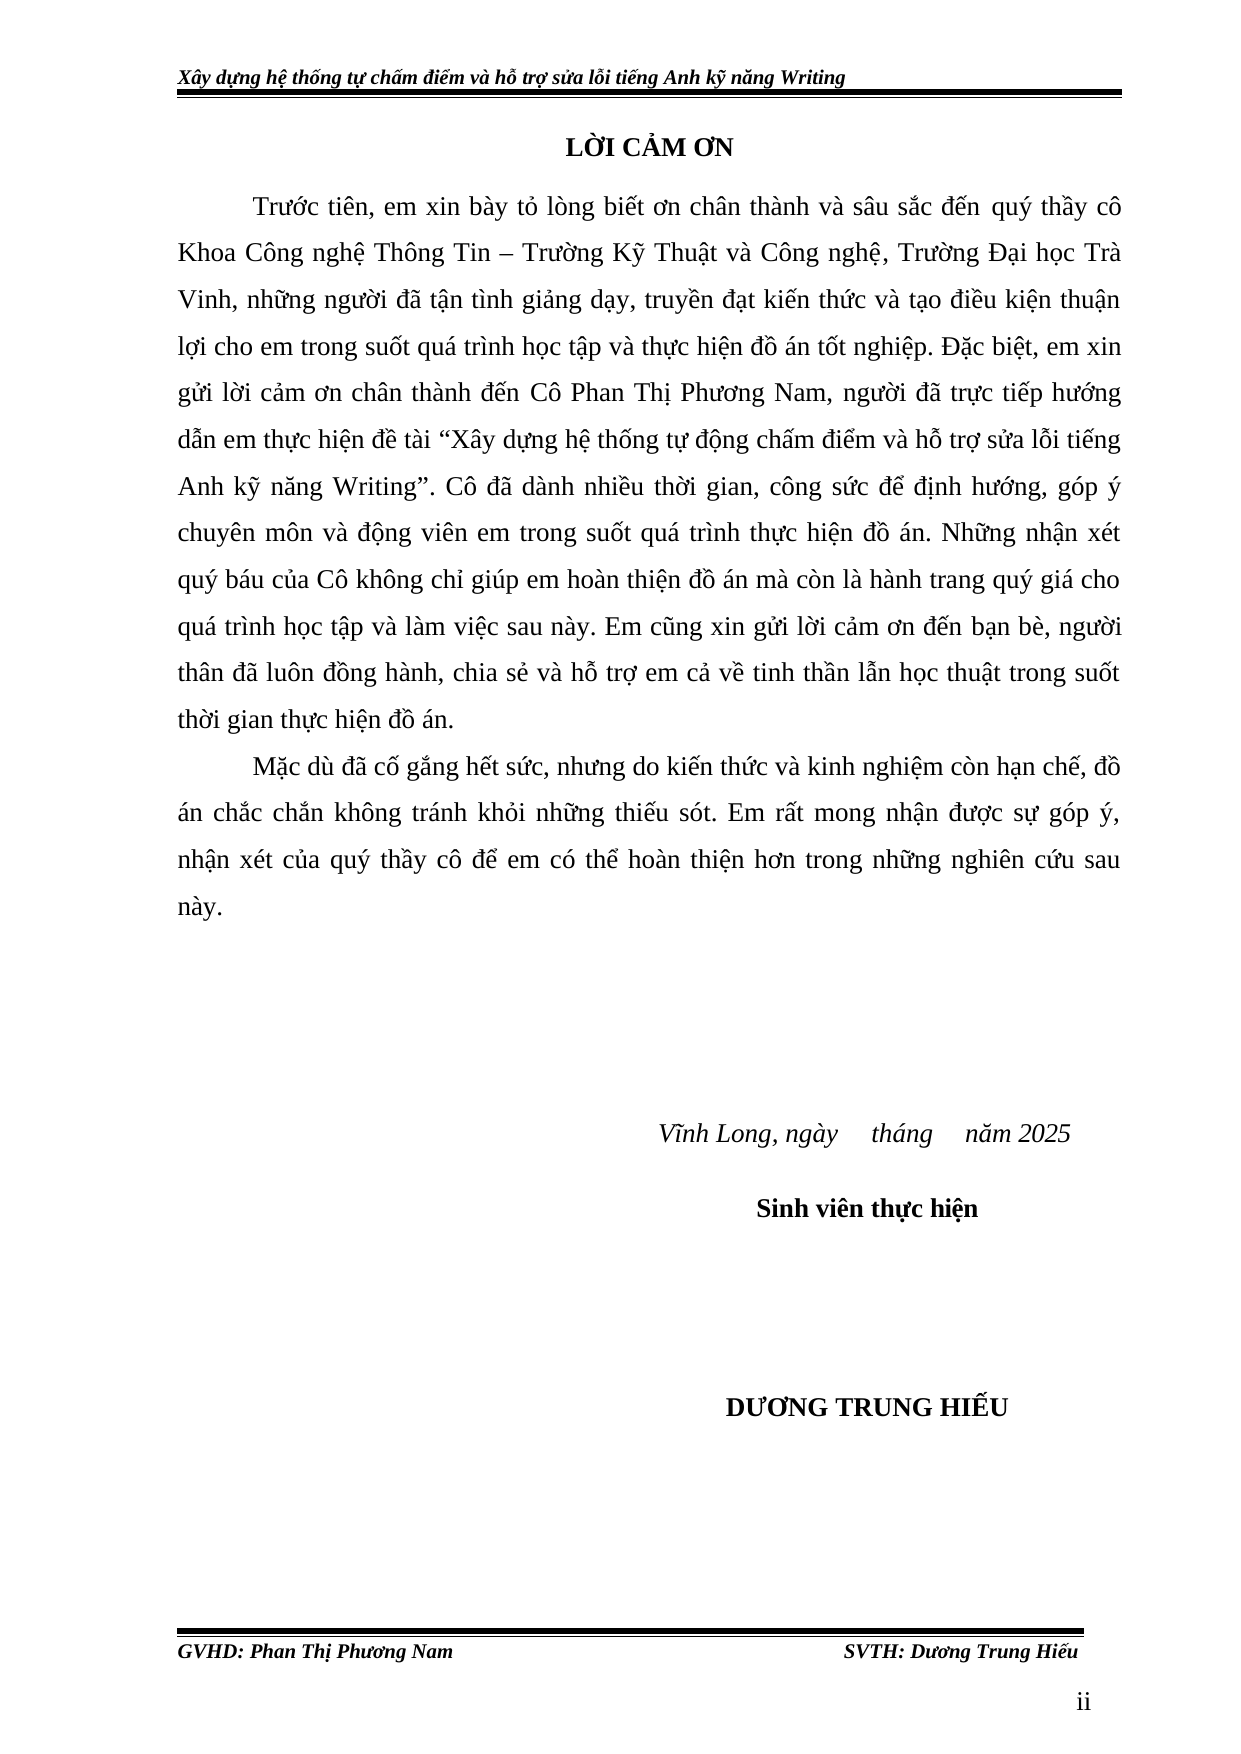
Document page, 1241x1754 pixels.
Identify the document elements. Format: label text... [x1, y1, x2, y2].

text Vĩnh Long, ngày tháng năm 2025 [610, 1118, 1122, 1149]
text Mặc dù đã cố gắng hết sức, nhưng do kiến thức và kinh nghiệm còn hạn chế, đồ án chắc chắn không tránh khỏi những thiếu sót. Em rất mong nhận được sự góp ý, nhận xét của quý thầy cô để em có thể hoàn thiện hơn trong những nghiên cứu sau này. [177, 750, 1122, 921]
subtitle LỜI CẢM ƠN [177, 131, 1122, 162]
text DƯƠNG TRUNG HIẾU [612, 1392, 1122, 1423]
text Trước tiên, em xin bày tỏ lòng biết ơn chân thành và sâu sắc đến quý thầy cô Khoa Công nghệ Thông Tin – Trường Kỹ Thuật và Công nghệ, Trường Đại học Trà Vinh, những người đã tận tình giảng dạy, truyền đạt kiến thức và tạo điều kiện thuận lợi cho em trong suốt quá trình học tập và thực hiện đồ án tốt nghiệp. Đặc biệt, em xin gửi lời cảm ơn chân thành đến Cô Phan Thị Phương Nam, người đã trực tiếp hướng dẫn em thực hiện đề tài “Xây dựng hệ thống tự động chấm điểm và hỗ trợ sửa lỗi tiếng Anh kỹ năng Writing”. Cô đã dành nhiều thời gian, công sức để định hướng, góp ý chuyên môn và động viên em trong suốt quá trình thực hiện đồ án. Những nhận xét quý báu của Cô không chỉ giúp em hoàn thiện đồ án mà còn là hành trang quý giá cho quá trình học tập và làm việc sau này. Em cũng xin gửi lời cảm ơn đến bạn bè, người thân đã luôn đồng hành, chia sẻ và hỗ trợ em cả về tinh thần lẫn học thuật trong suốt thời gian thực hiện đồ án. [177, 190, 1122, 734]
text Sinh viên thực hiện [613, 1192, 1122, 1223]
